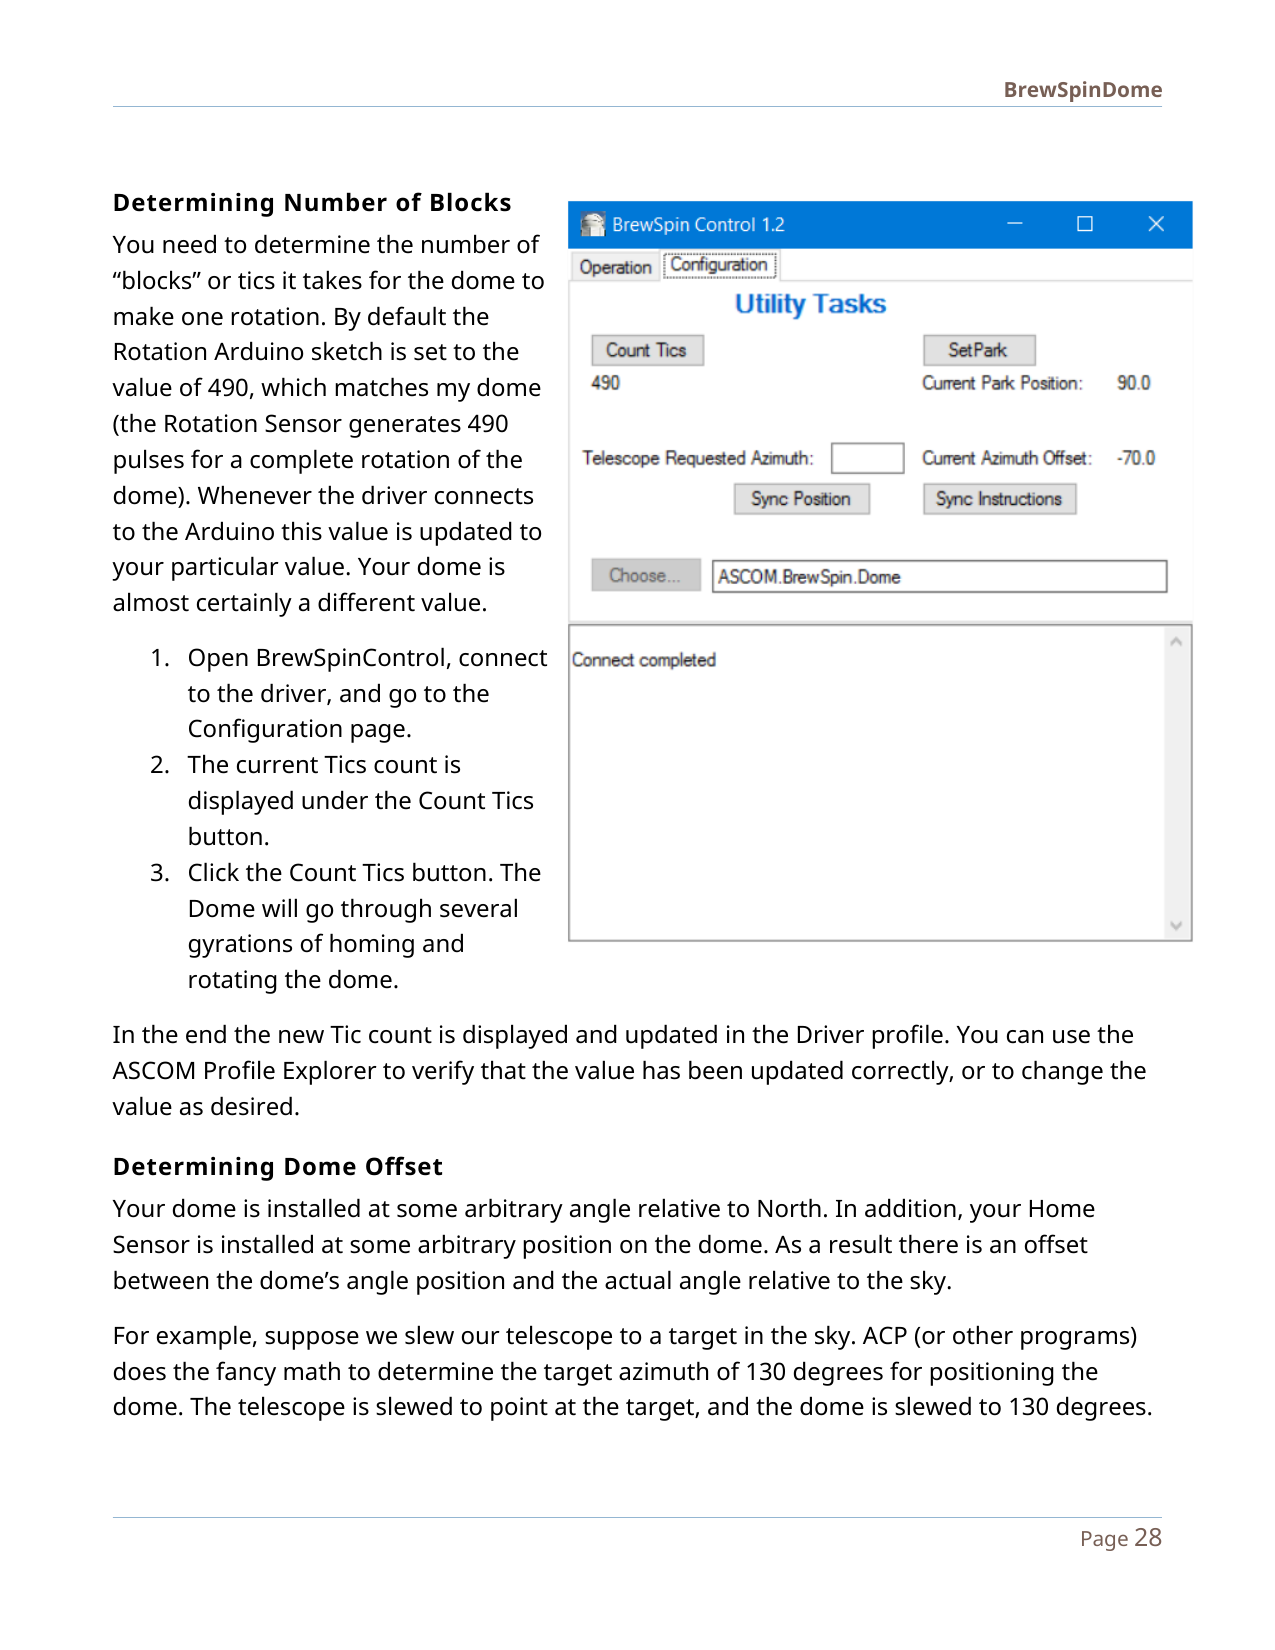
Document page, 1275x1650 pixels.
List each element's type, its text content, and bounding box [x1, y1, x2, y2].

picture [567, 200, 1194, 943]
text Your dome is installed at some arbitrary angle relative to North. In addition, your Home Sensor is installed at some arbitrary position on the dome. As a result there is an offset between the dome’s angle position and the actual angle relative to the sky. [112, 1192, 1162, 1297]
list Open BrewSpinControl, connect to the driver, and go to the Configuration page. [150, 641, 567, 745]
text In the end the new Tic count is displayed and updated in the Driver profile. You can use the ASCOM Profile Explorer to verify that the value has been updated correctly, or to change the value as desired. [112, 1018, 1162, 1122]
text You need to determine the number of “blocks” or tics it takes for the dome to make one rotation. By default the Rotation Arduino sketch is set to the value of 490, which matches my dome (the Rotation Sensor generates 490 pulses for a complete rotation of the dome). Whenever the driver connects to the Arduino this value is updated to your particular value. Your dome is almost certainly a different value. [112, 228, 567, 619]
list The current Tics count is displayed under the Count Tics button. [150, 748, 567, 852]
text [112, 1318, 1162, 1423]
subtitle Determining Number of Blocks [112, 186, 1162, 218]
subtitle Determining Dome Offset [112, 1150, 1162, 1183]
list Click the Count Tics button. The Dome will go through several gyrations of homing and rotating the dome. [150, 856, 1162, 996]
